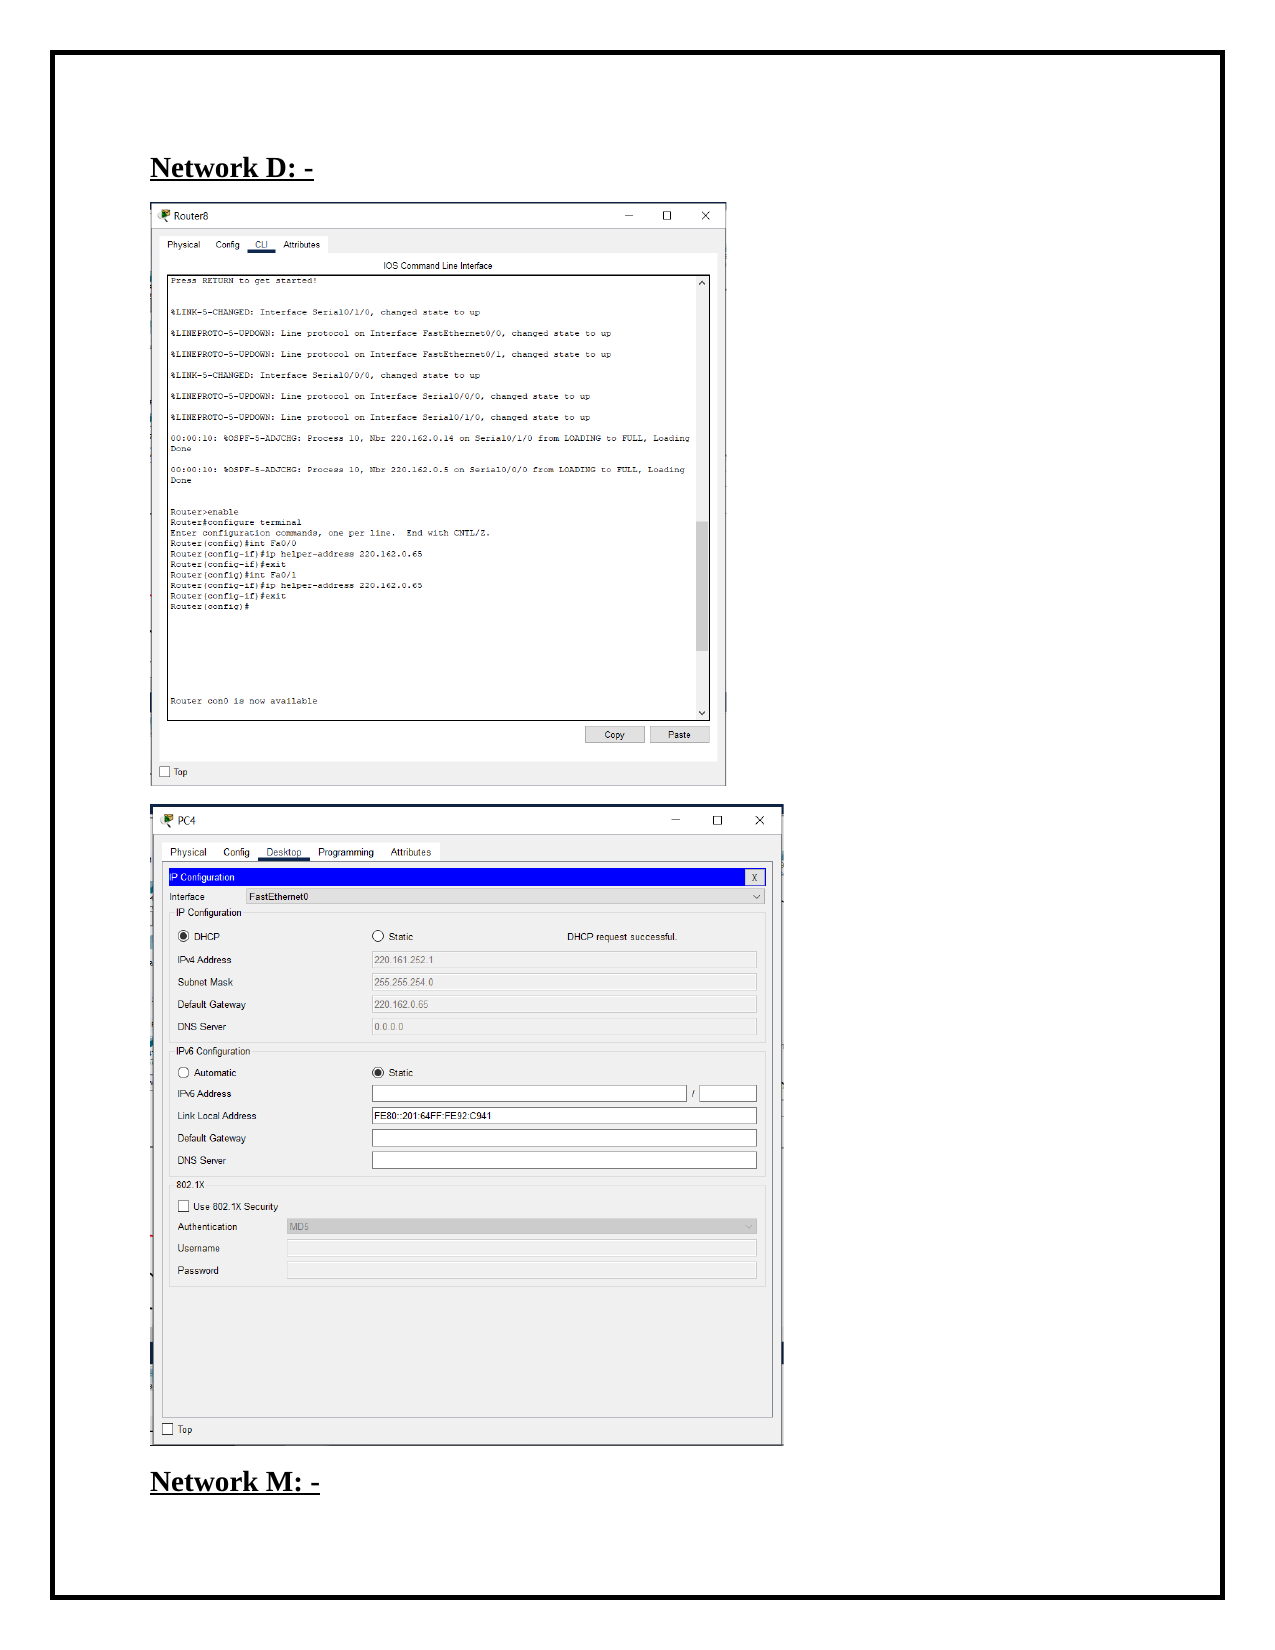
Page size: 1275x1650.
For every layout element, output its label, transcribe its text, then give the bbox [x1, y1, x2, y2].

picture [150, 804, 784, 1446]
text Network M: - [150, 1464, 1125, 1497]
text Network D: - [150, 150, 1125, 183]
picture [150, 202, 727, 786]
